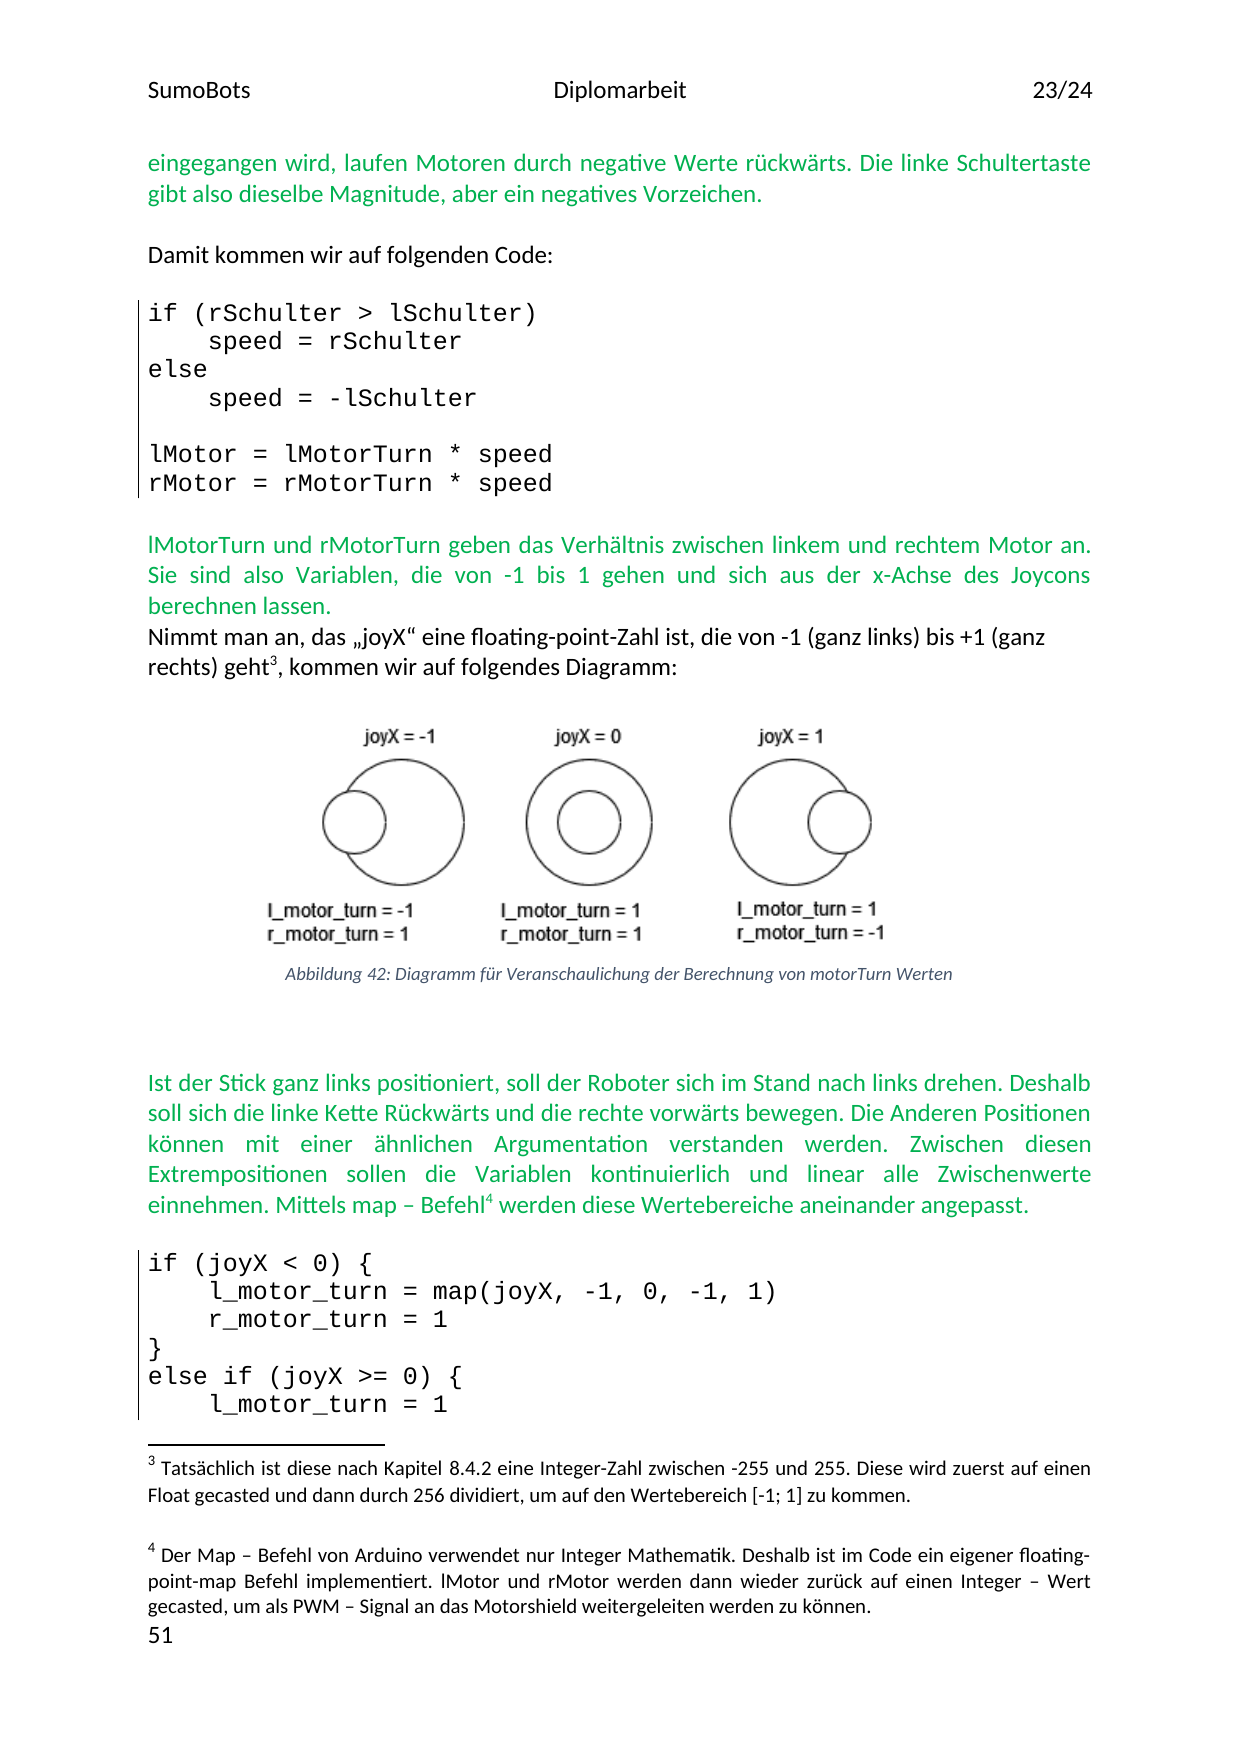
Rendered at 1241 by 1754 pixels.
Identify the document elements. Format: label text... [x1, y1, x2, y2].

text } [148, 1335, 1093, 1363]
text else [148, 357, 1093, 385]
text Damit kommen wir auf folgenden Code: [148, 239, 1093, 270]
text else if (joyX >= 0) { [148, 1363, 1093, 1392]
text rMotor = rMotorTurn * speed [148, 470, 1093, 498]
text speed = rSchulter [148, 328, 1093, 357]
text Nimmt man an, das „joyX“ eine floating-point-Zahl ist, die von -1 (ganz links) bis +1 (ganz rechts) geht, kommen wir auf folgendes Diagramm: [148, 621, 1093, 682]
text if (rSchulter > lSchulter) [148, 300, 1093, 328]
text if (joyX < 0) { [148, 1250, 1093, 1278]
text Ist der Stick ganz links positioniert, soll der Roboter sich im Stand nach links drehen. Deshalb soll sich die linke Kette Rückwärts und die rechte vorwärts bewegen. Die Anderen Positionen können mit einer ähnlichen Argumentation verstanden werden. Zwischen diesen Extrempositionen sollen die Variablen kontinuierlich und linear alle Zwischenwerte einnehmen. Mittels map – Befehl werden diese Wertebereiche aneinander angepasst. [148, 1067, 1093, 1219]
text l_motor_turn = 1 [148, 1392, 1093, 1420]
picture [260, 712, 980, 963]
text lMotor = lMotorTurn * speed [148, 442, 1093, 470]
text speed = -lSchulter [148, 385, 1093, 413]
text l_motor_turn = map(joyX, -1, 0, -1, 1) [148, 1278, 1093, 1307]
text lMotorTurn und rMotorTurn geben das Verhältnis zwischen linkem und rechtem Motor an. Sie sind also Variablen, die von -1 bis 1 gehen und sich aus der x-Achse des Joycons berechnen lassen. [148, 529, 1093, 621]
text r_motor_turn = 1 [148, 1307, 1093, 1335]
text Abbildung 42: Diagramm für Veranschaulichung der Berechnung von motorTurn Werten [148, 962, 1093, 985]
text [148, 148, 1093, 209]
